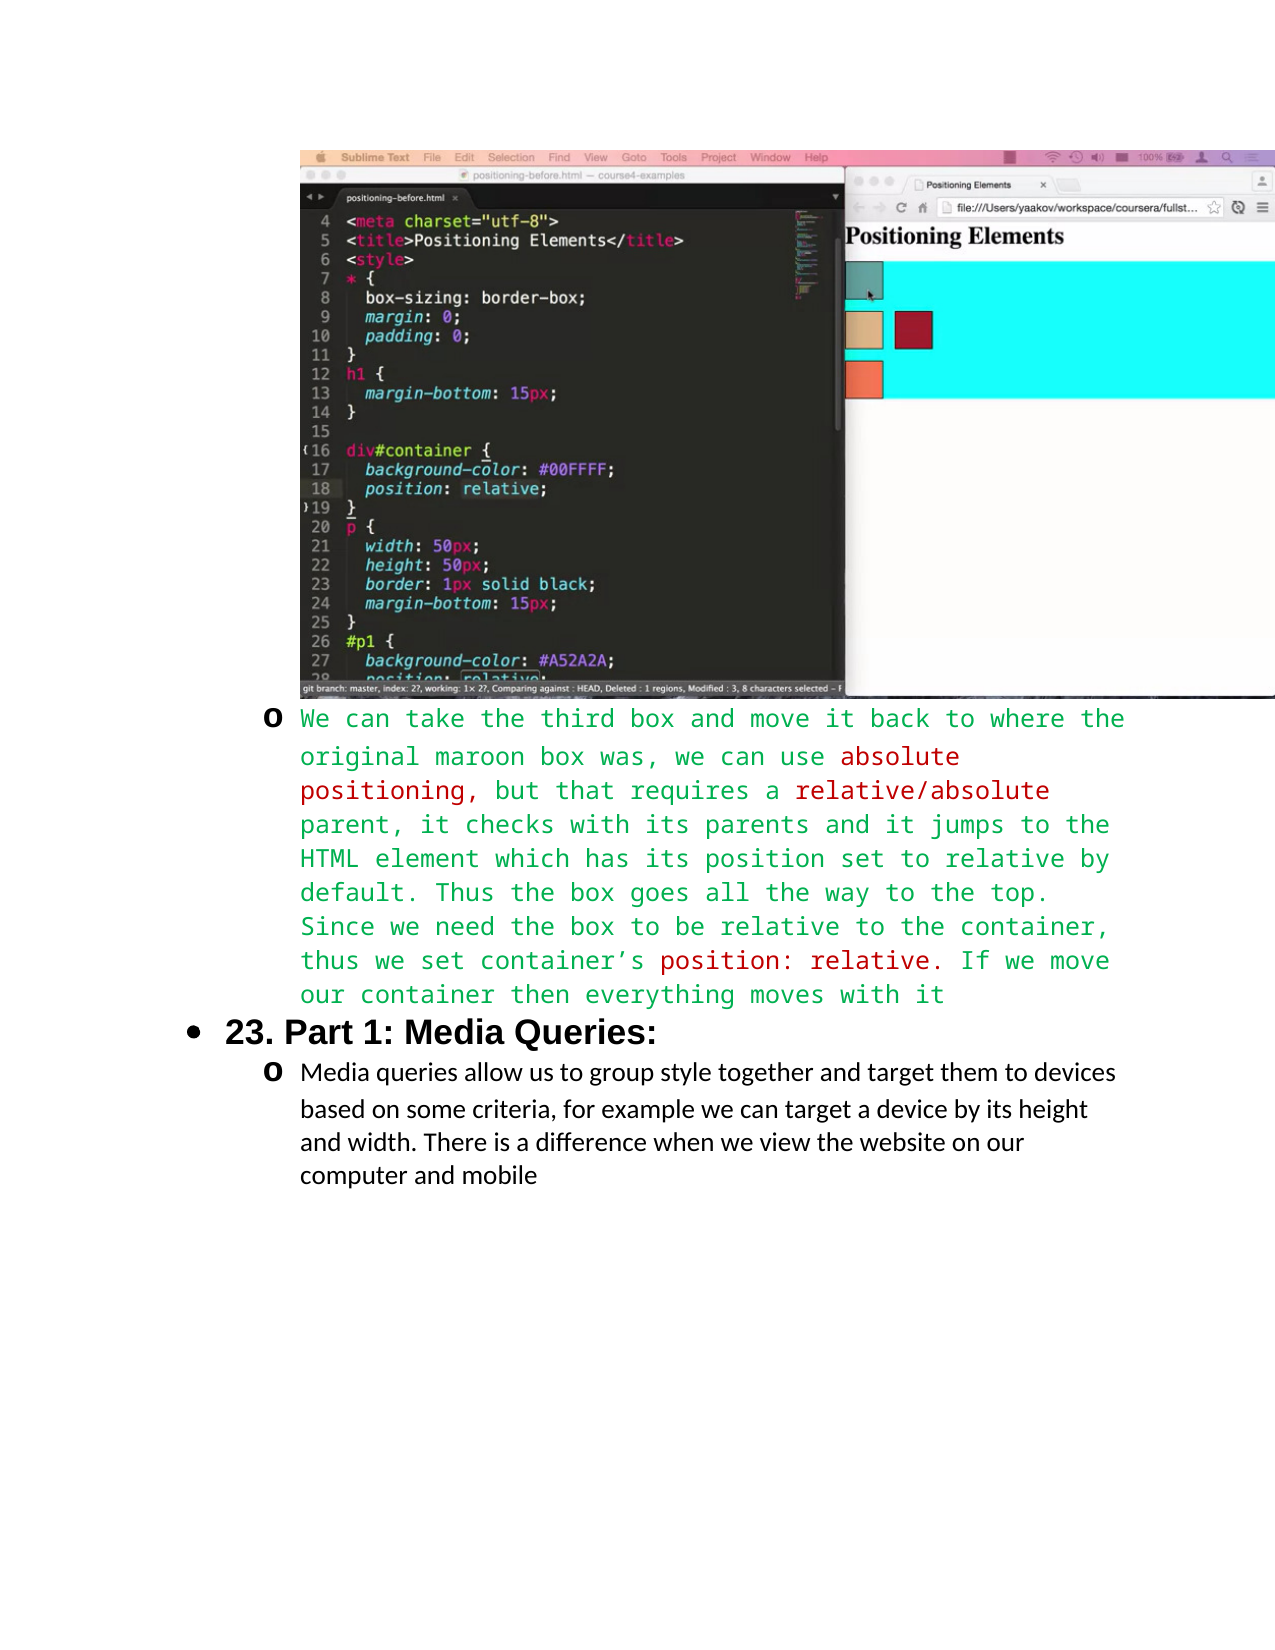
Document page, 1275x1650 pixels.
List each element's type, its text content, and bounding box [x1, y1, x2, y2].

list 23. Part 1: Media Queries: [187, 1011, 1125, 1052]
list Media queries allow us to group style together and target them to devices based on some criteria, for example we can target a device by its height and width. There is a difference when we view the website on our computer and mobile [262, 1052, 1125, 1191]
picture [300, 150, 1275, 699]
list We can take the third box and move it back to where the original maroon box was, we can use absolute positioning, but that requires a relative/absolute parent, it checks with its parents and it jumps to the HTML element which has its position set to relative by default. Thus the box goes all the way to the top. Since we need the box to be relative to the container, thus we set container’s position: relative. If we move our container then everything moves with it [262, 698, 1125, 1011]
